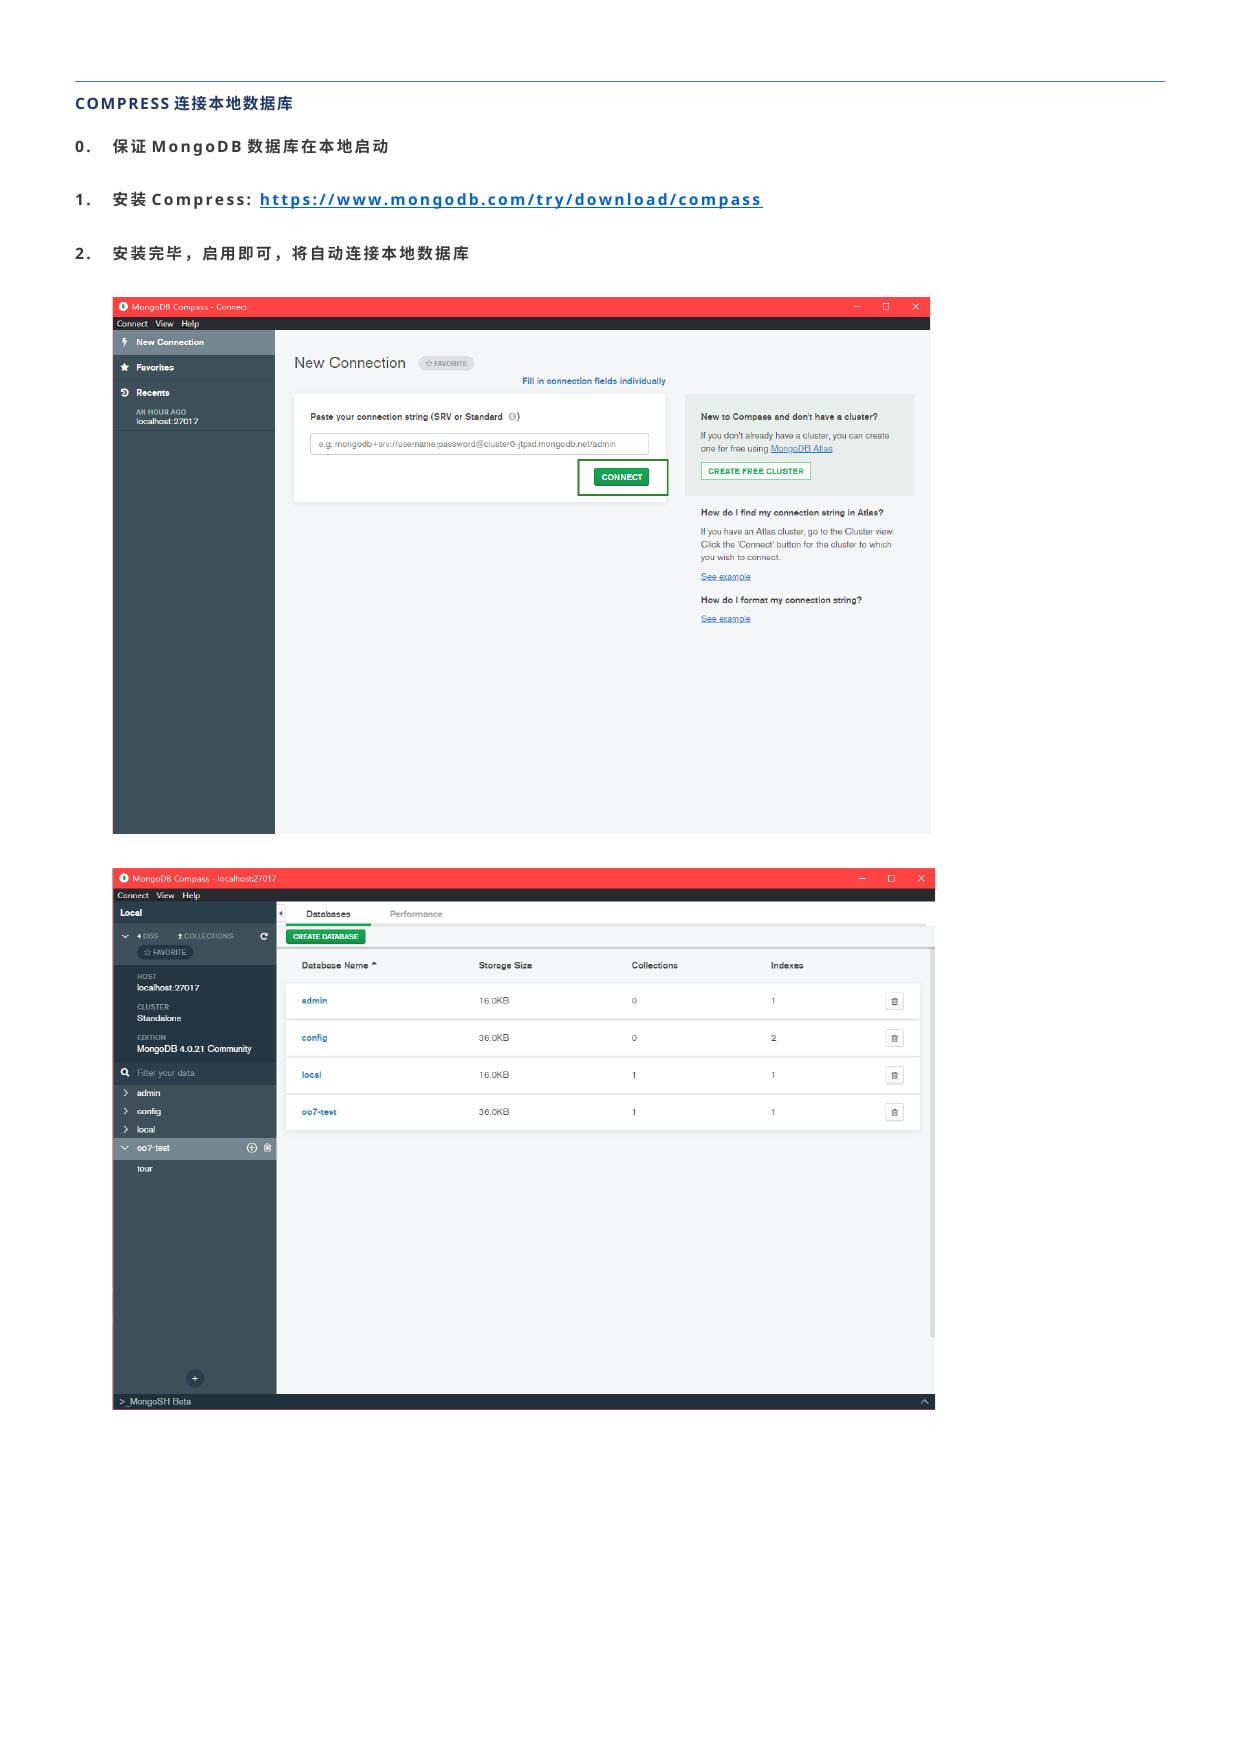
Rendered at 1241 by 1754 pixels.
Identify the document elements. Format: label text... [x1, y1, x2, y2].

picture [112, 297, 930, 834]
list 安装Compress: https://www.mongodb.com/try/download/compass [75, 183, 1165, 215]
list 安装完毕，启用即可，将自动连接本地数据库 [75, 236, 1165, 268]
subtitle Compress连接本地数据库 [75, 82, 1165, 119]
list 保证MongoDB数据库在本地启动 [75, 129, 1165, 162]
picture [112, 868, 936, 1410]
